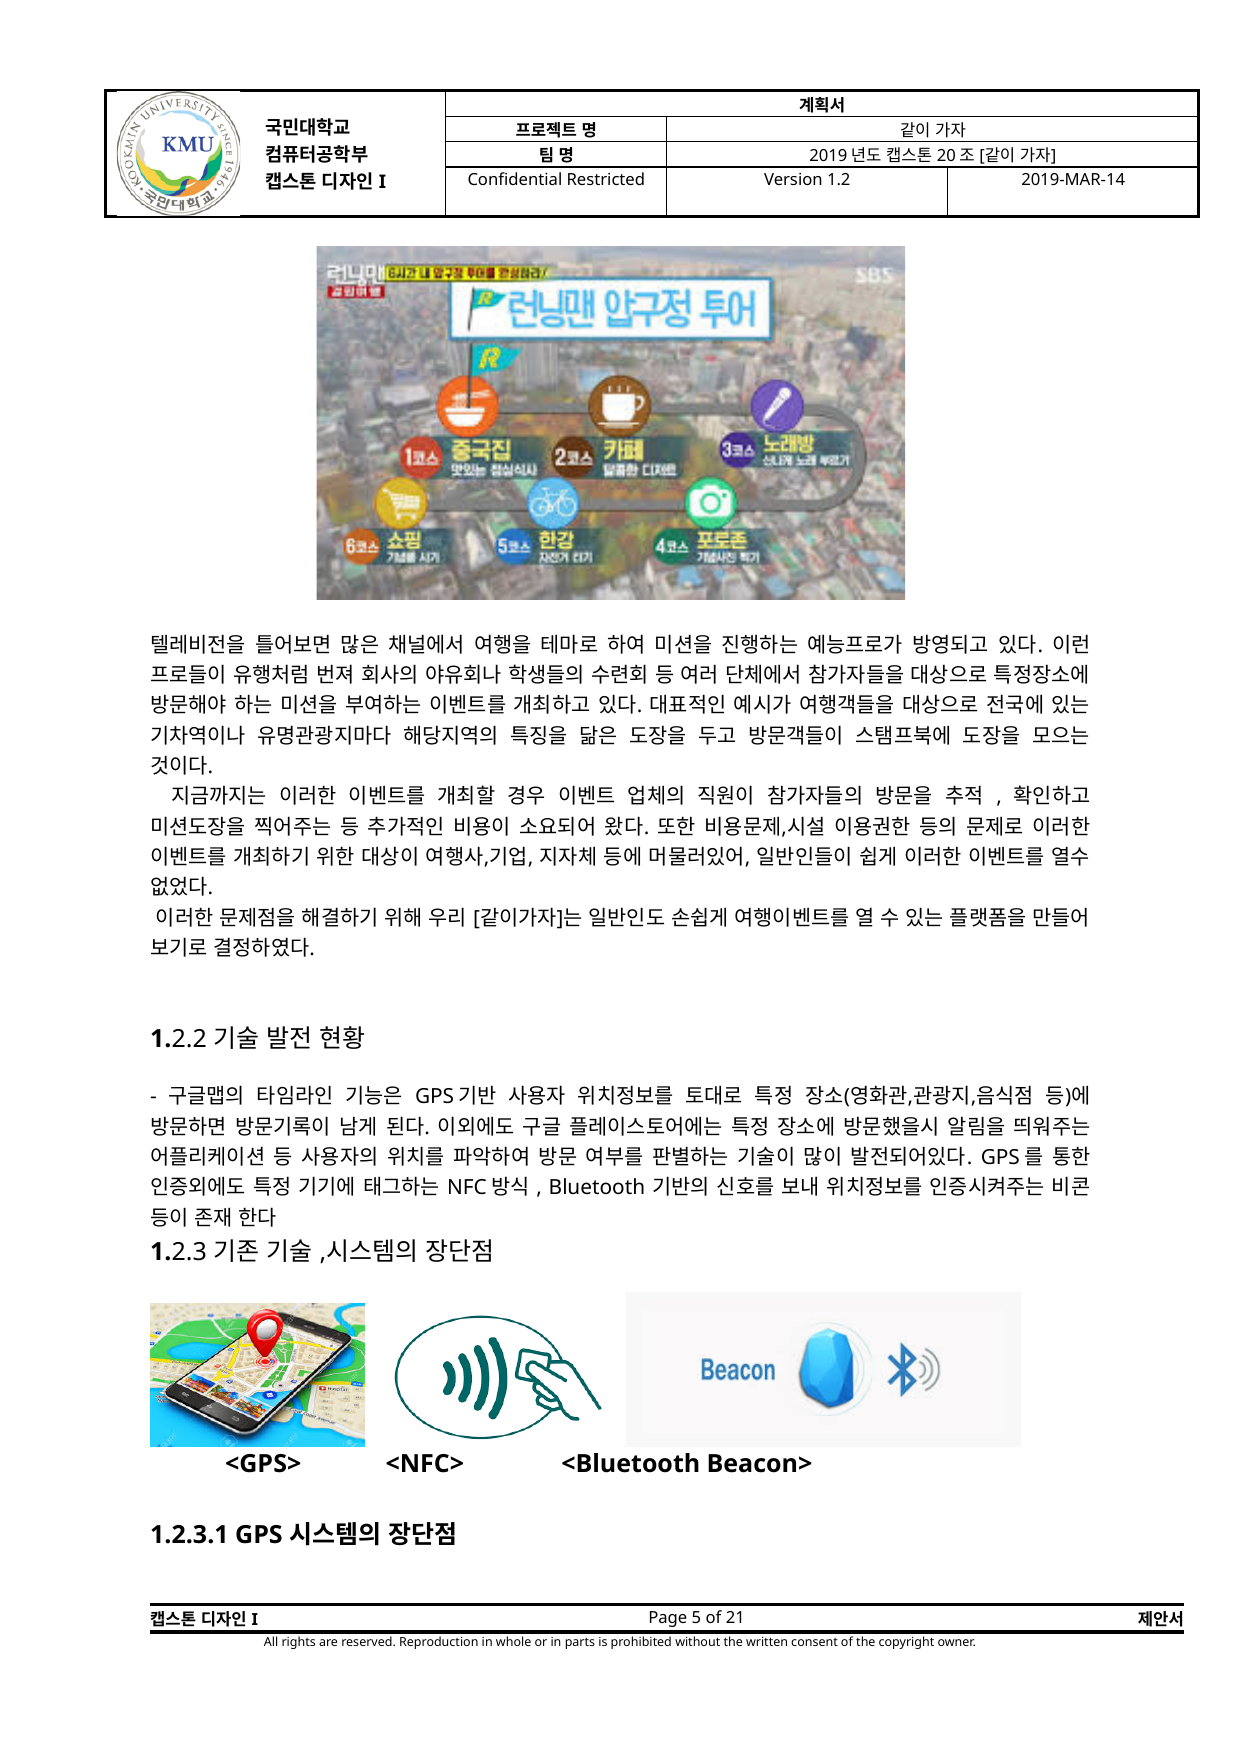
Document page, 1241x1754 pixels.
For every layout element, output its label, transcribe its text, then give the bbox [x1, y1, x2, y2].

picture [386, 1307, 610, 1447]
text 텔레비전을 틀어보면 많은 채널에서 여행을 테마로 하여 미션을 진행하는 예능프로가 방영되고 있다. 이런 프로들이 유행처럼 번져 회사의 야유회나 학생들의 수련회 등 여러 단체에서 참가자들을 대상으로 특정장소에 방문해야 하는 미션을 부여하는 이벤트를 개최하고 있다. 대표적인 예시가 여행객들을 대상으로 전국에 있는 기차역이나 유명관광지마다 해당지역의 특징을 닮은 도장을 두고 방문객들이 스탬프북에 도장을 모으는 것이다. [150, 628, 1090, 779]
subtitle 1.2.2 기술 발전 현황 [150, 1018, 1090, 1054]
picture [225, 1440, 235, 1447]
picture [116, 91, 241, 216]
picture [625, 1292, 1022, 1447]
text - 구글맵의 타임라인 기능은 GPS기반 사용자 위치정보를 토대로 특정 장소(영화관,관광지,음식점 등)에 방문하면 방문기록이 남게 된다. 이외에도 구글 플레이스토어에는 특정 장소에 방문했을시 알림을 띄워주는 어플리케이션 등 사용자의 위치를 파악하여 방문 여부를 판별하는 기술이 많이 발전되어있다. GPS를 통한 인증외에도 특정 기기에 태그하는 NFC방식 , Bluetooth 기반의 신호를 보내 위치정보를 인증시켜주는 비콘 등이 존재 한다 [150, 1079, 1090, 1231]
text 지금까지는 이러한 이벤트를 개최할 경우 이벤트 업체의 직원이 참가자들의 방문을 추적 , 확인하고 미션도장을 찍어주는 등 추가적인 비용이 소요되어 왔다. 또한 비용문제,시설 이용권한 등의 문제로 이러한 이벤트를 개최하기 위한 대상이 여행사,기업, 지자체 등에 머물러있어, 일반인들이 쉽게 이러한 이벤트를 열수 없었다. [150, 779, 1090, 901]
text <GPS> <NFC> <Bluetooth Beacon> [150, 1446, 1090, 1480]
text 이러한 문제점을 해결하기 위해 우리 [같이가자]는 일반인도 손쉽게 여행이벤트를 열 수 있는 플랫폼을 만들어 보기로 결정하였다. [150, 901, 1090, 961]
picture [316, 246, 905, 600]
subtitle 1.2.3 기존 기술 ,시스템의 장단점 [150, 1231, 1090, 1267]
text 1.2.3.1 GPS 시스템의 장단점 [150, 1514, 1090, 1551]
picture [150, 1303, 365, 1447]
picture [239, 1425, 365, 1447]
